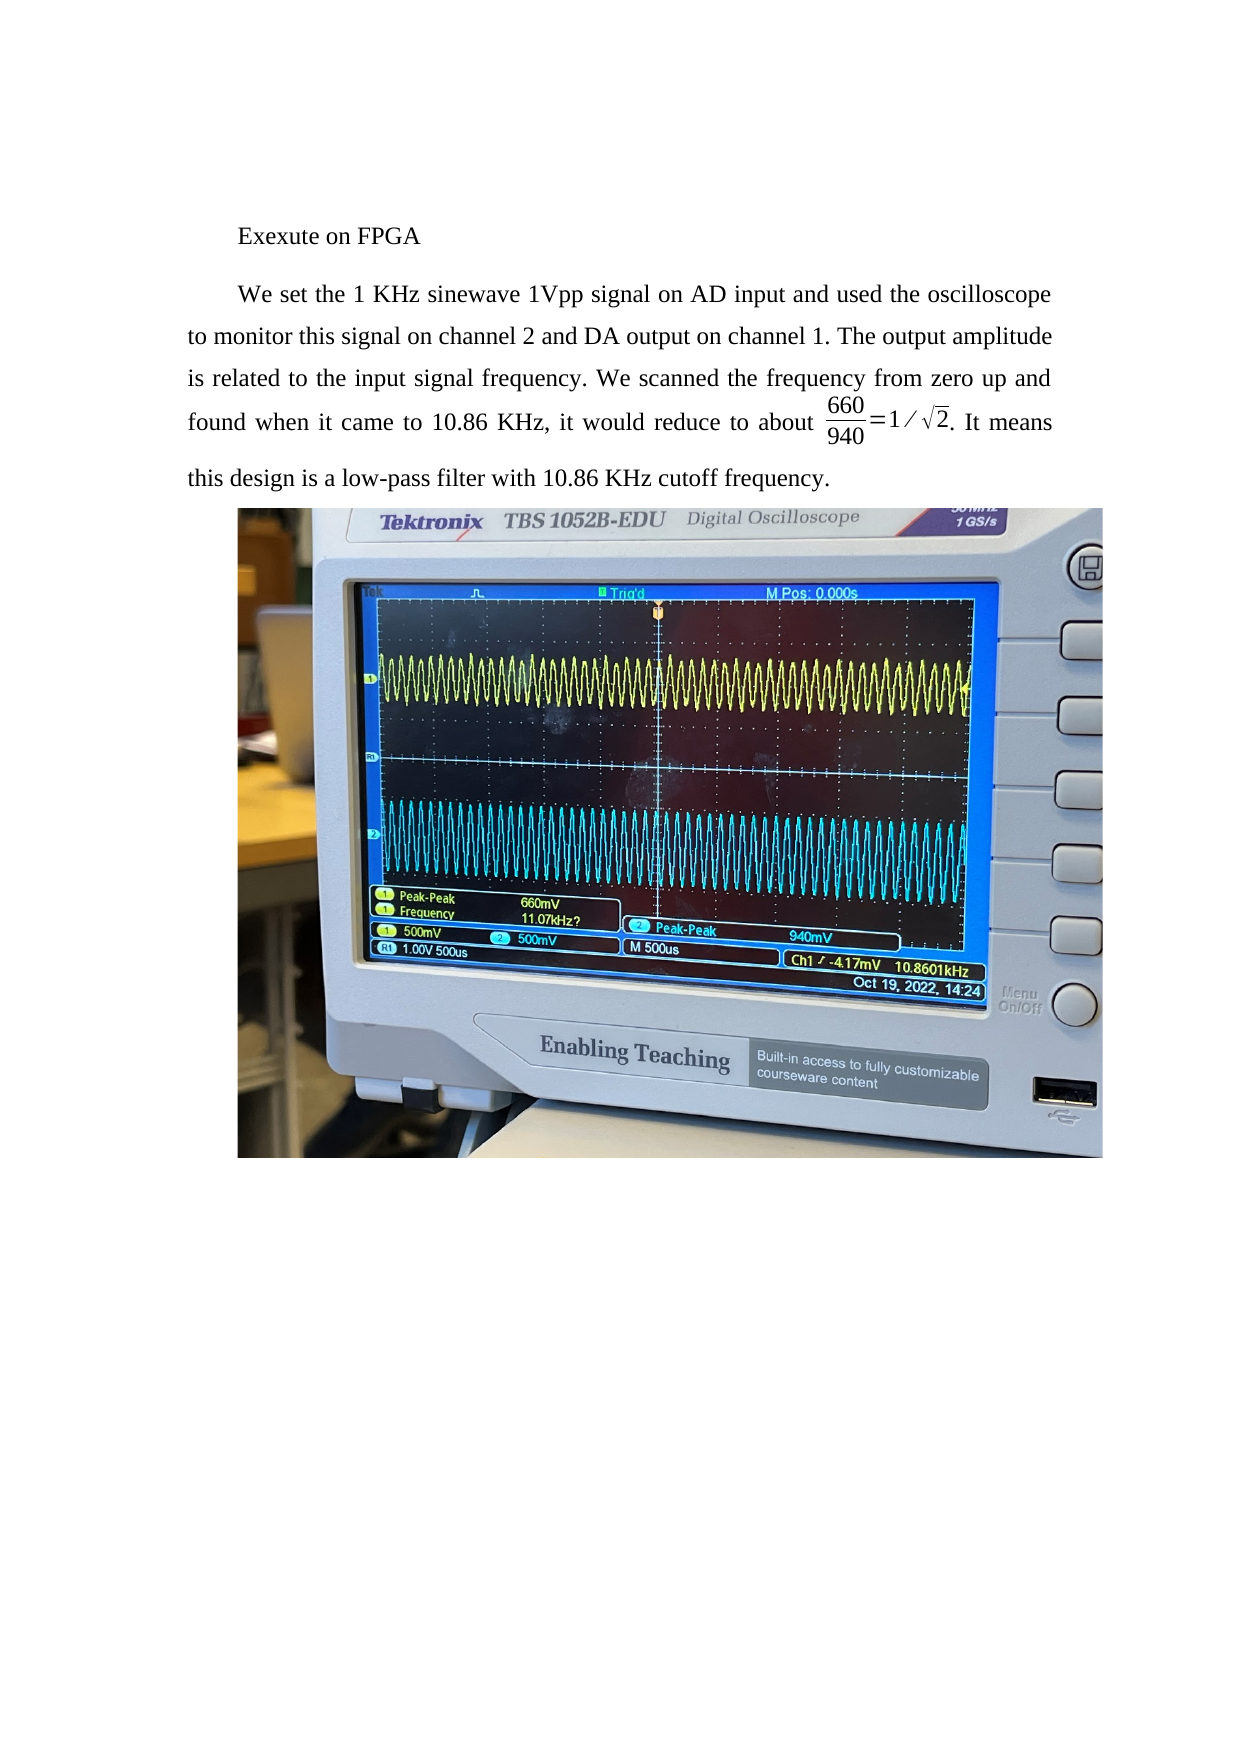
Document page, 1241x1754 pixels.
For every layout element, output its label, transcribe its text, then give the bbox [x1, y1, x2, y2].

picture [237, 508, 1103, 1158]
text Exexute on FPGA [187, 208, 1053, 250]
text We set the 1 KHz sinewave 1Vpp signal on AD input and used the oscilloscope to monitor this signal on channel 2 and DA output on channel 1. The output amplitude is related to the input signal frequency. We scanned the frequency from zero up and found when it came to 10.86 KHz, it would reduce to about . It means this design is a low-pass filter with 10.86 KHz cutoff frequency. [187, 267, 1053, 492]
